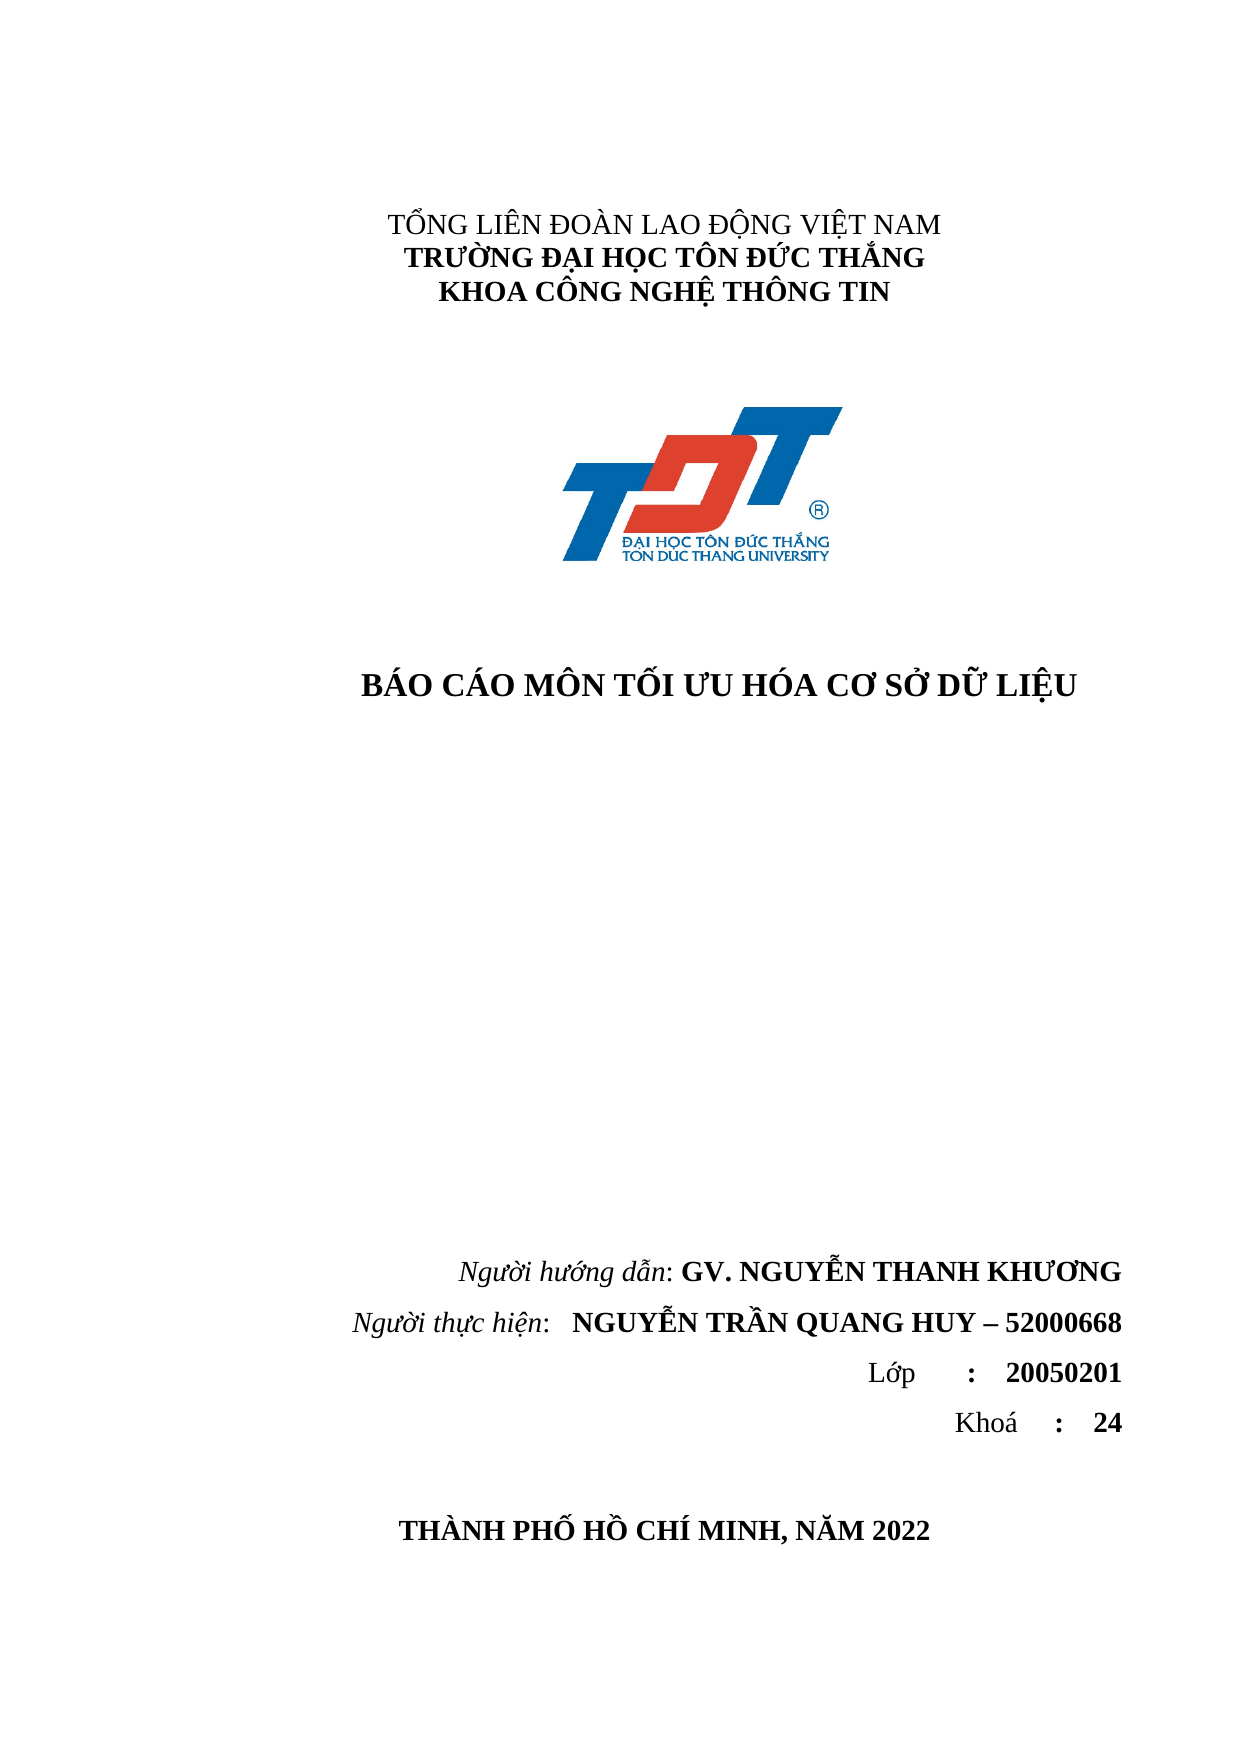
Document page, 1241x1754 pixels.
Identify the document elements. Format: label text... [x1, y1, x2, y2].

text Người thực hiện: NGUYỄN TRẦN QUANG HUY – 52000668 [207, 1305, 1122, 1338]
text KHOA CÔNG NGHỆ THÔNG TIN [207, 274, 1122, 307]
text BÁO CÁO MÔN TỐI ƯU HÓA CƠ SỞ DỮ LIỆU [207, 665, 1122, 703]
text Người hướng dẫn: GV. NGUYỄN THANH KHƯƠNG [207, 1254, 1122, 1288]
text Khoá : 24 [207, 1405, 1122, 1439]
text Lớp : 20050201 [207, 1355, 1122, 1388]
text THÀNH PHỐ HỒ CHÍ MINH, NĂM 2022 [207, 1513, 1122, 1547]
picture [554, 336, 850, 632]
text TỔNG LIÊN ĐOÀN LAO ĐỘNG VIỆT [207, 207, 1122, 240]
text TRƯỜNG ĐẠI HỌC TÔN ĐỨC THẮNG [207, 240, 1122, 274]
